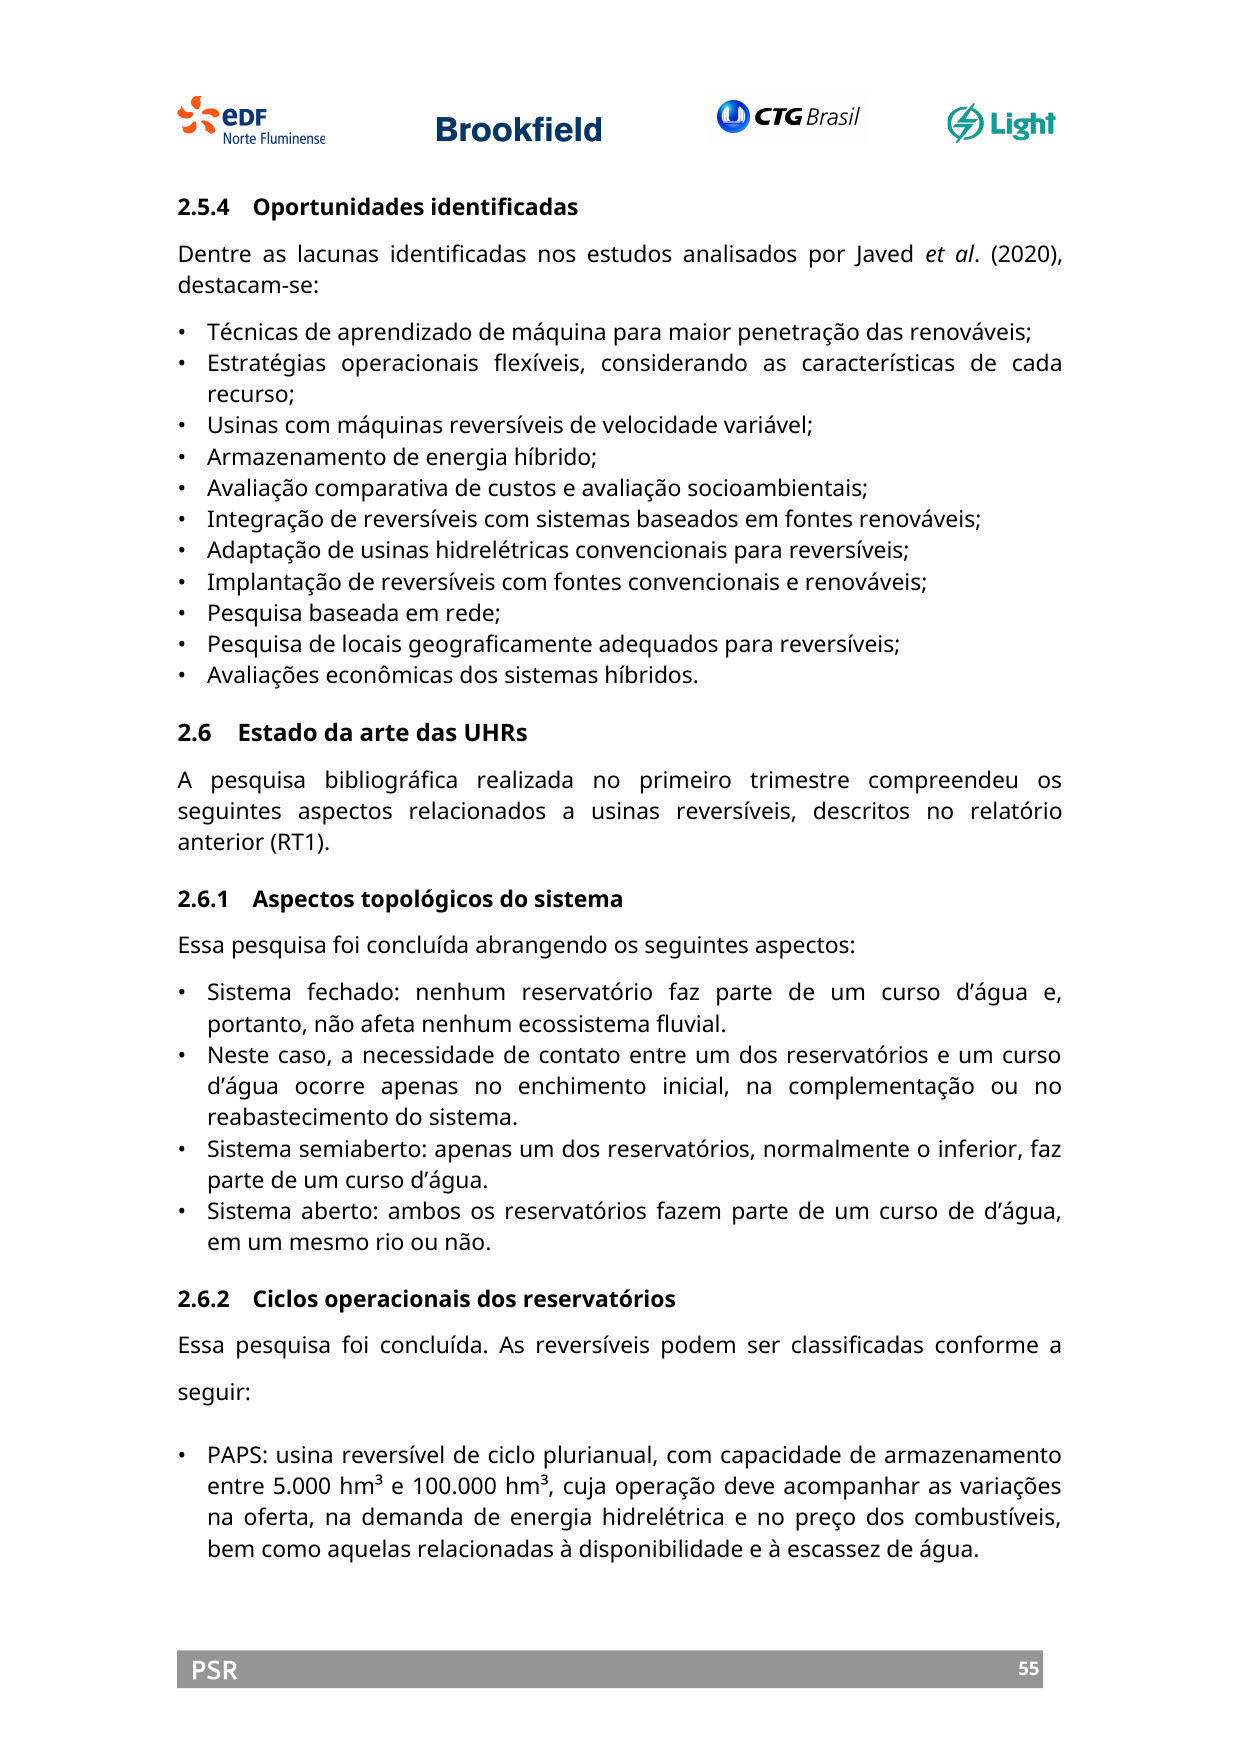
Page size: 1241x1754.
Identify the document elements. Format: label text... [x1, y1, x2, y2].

list Sistema aberto: ambos os reservatórios fazem parte de um curso de d’água, em um mesmo rio ou não. [177, 1195, 1063, 1258]
list Usinas com máquinas reversíveis de velocidade variável; [177, 409, 1063, 441]
list Armazenamento de energia híbrido; [177, 441, 1063, 472]
subtitle Oportunidades identificadas [177, 191, 1063, 222]
list Técnicas de aprendizado de máquina para maior penetração das renováveis; [177, 316, 1063, 347]
list Pesquisa de locais geograficamente adequados para reversíveis; [177, 628, 1063, 659]
list PAPS: usina reversível de ciclo plurianual, com capacidade de armazenamento entre 5.000 hm³ e 100.000 hm³, cuja operação deve acompanhar as variações na oferta, na demanda de energia hidrelétrica e no preço dos combustíveis, bem como aquelas relacionadas à disponibilidade e à escassez de água. [177, 1439, 1063, 1564]
list Neste caso, a necessidade de contato entre um dos reservatórios e um curso d’água ocorre apenas no enchimento inicial, na complementação ou no reabastecimento do sistema. [177, 1039, 1063, 1133]
list Sistema fechado: nenhum reservatório faz parte de um curso d’água e, portanto, não afeta nenhum ecossistema fluvial. [177, 976, 1063, 1039]
text Dentre as lacunas identificadas nos estudos analisados por Javed et al. (2020), destacam-se: [177, 237, 1063, 300]
text Essa pesquisa foi concluída. As reversíveis podem ser classificadas conforme a seguir: [177, 1329, 1063, 1408]
list Integração de reversíveis com sistemas baseados em fontes renováveis; [177, 503, 1063, 534]
list Implantação de reversíveis com fontes convencionais e renováveis; [177, 566, 1063, 597]
list Avaliações econômicas dos sistemas híbridos. [177, 659, 1063, 691]
list Sistema semiaberto: apenas um dos reservatórios, normalmente o inferior, faz parte de um curso d’água. [177, 1133, 1063, 1195]
list Avaliação comparativa de custos e avaliação socioambientais; [177, 472, 1063, 503]
picture [947, 103, 1056, 144]
list Pesquisa baseada em rede; [177, 597, 1063, 628]
text Essa pesquisa foi concluída abrangendo os seguintes aspectos: [177, 929, 1063, 961]
list Estratégias operacionais flexíveis, considerando as características de cada recurso; [177, 347, 1063, 409]
list Adaptação de usinas hidrelétricas convencionais para reversíveis; [177, 534, 1063, 566]
subtitle Estado da arte das UHRs [177, 716, 1063, 748]
picture [706, 89, 871, 144]
subtitle Ciclos operacionais dos reservatórios [177, 1283, 1063, 1314]
subtitle Aspectos topológicos do sistema [177, 883, 1063, 914]
picture [177, 96, 325, 144]
picture [432, 114, 606, 144]
picture [190, 1659, 239, 1681]
text A pesquisa bibliográfica realizada no primeiro trimestre compreendeu os seguintes aspectos relacionados a usinas reversíveis, descritos no relatório anterior (RT1). [177, 764, 1063, 858]
